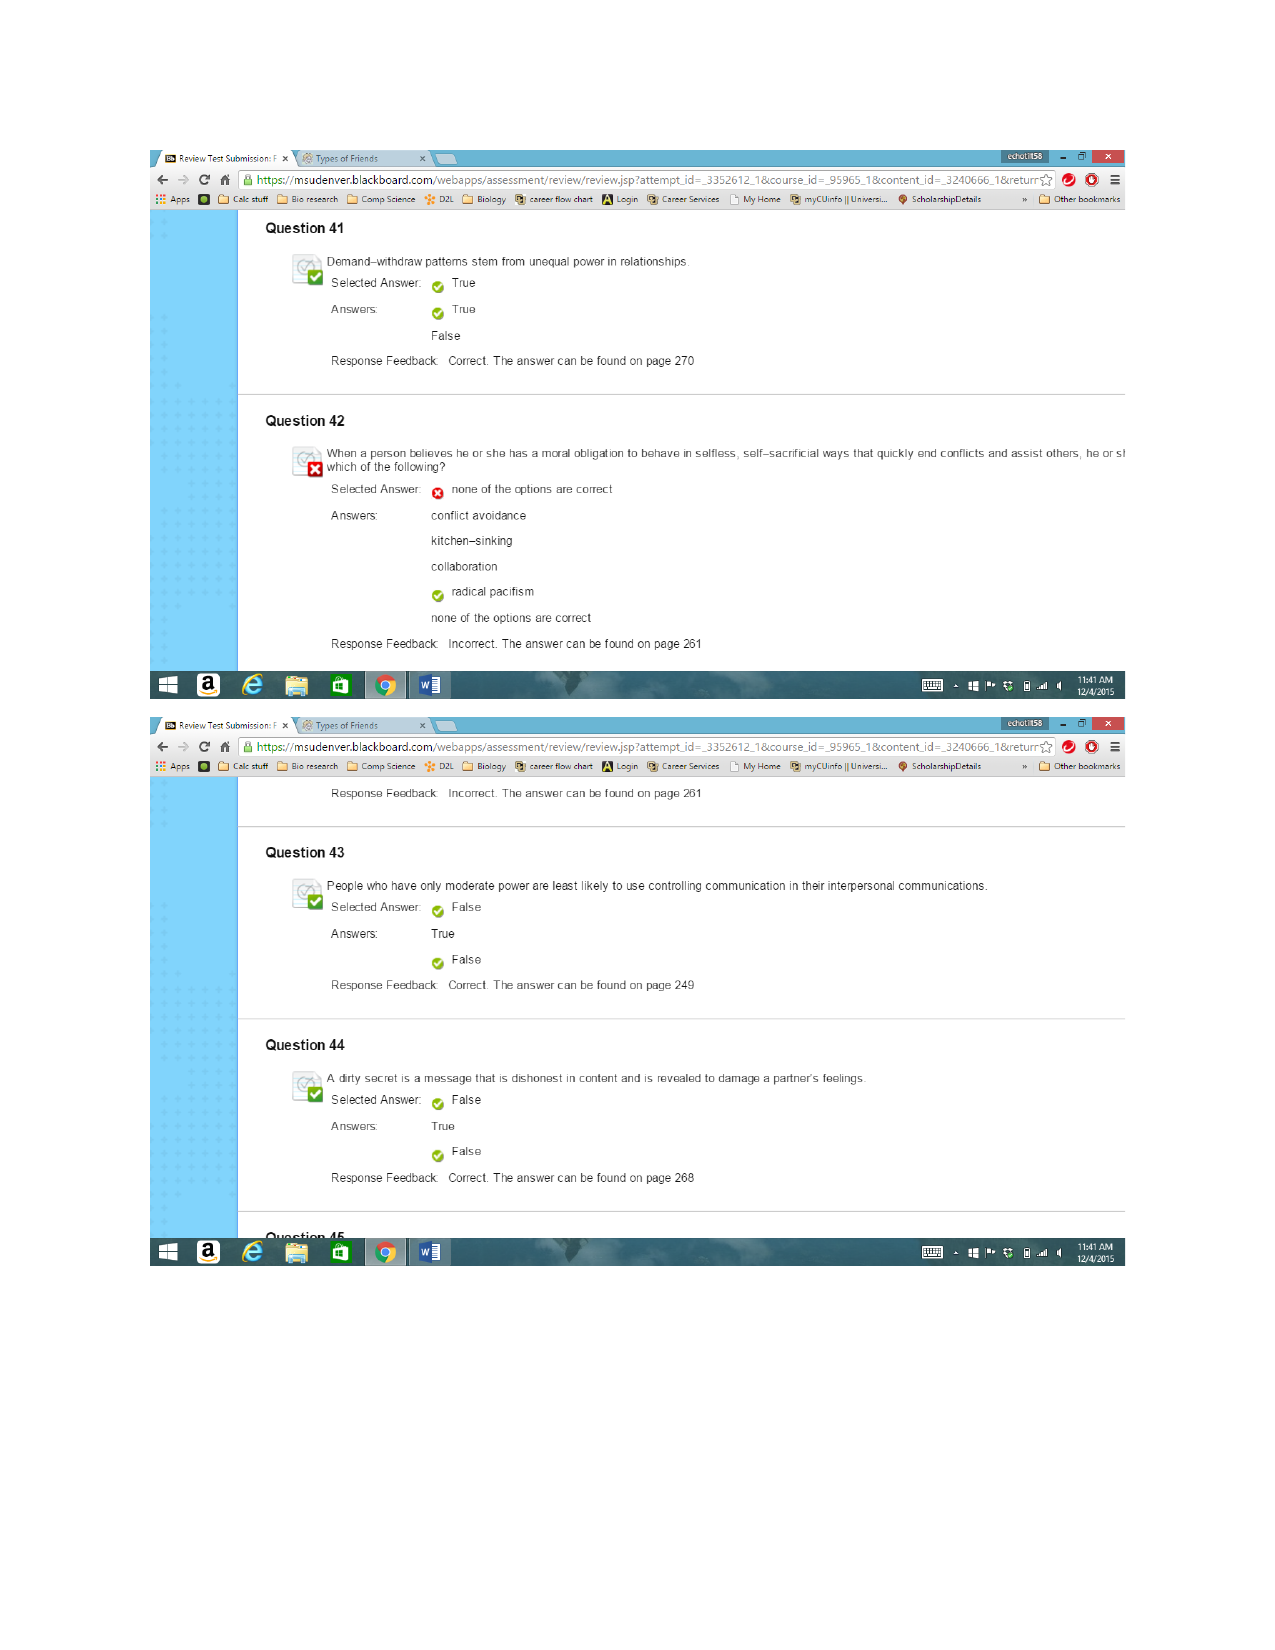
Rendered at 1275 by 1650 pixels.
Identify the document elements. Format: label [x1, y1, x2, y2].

picture [150, 717, 1125, 1266]
picture [150, 150, 1125, 699]
